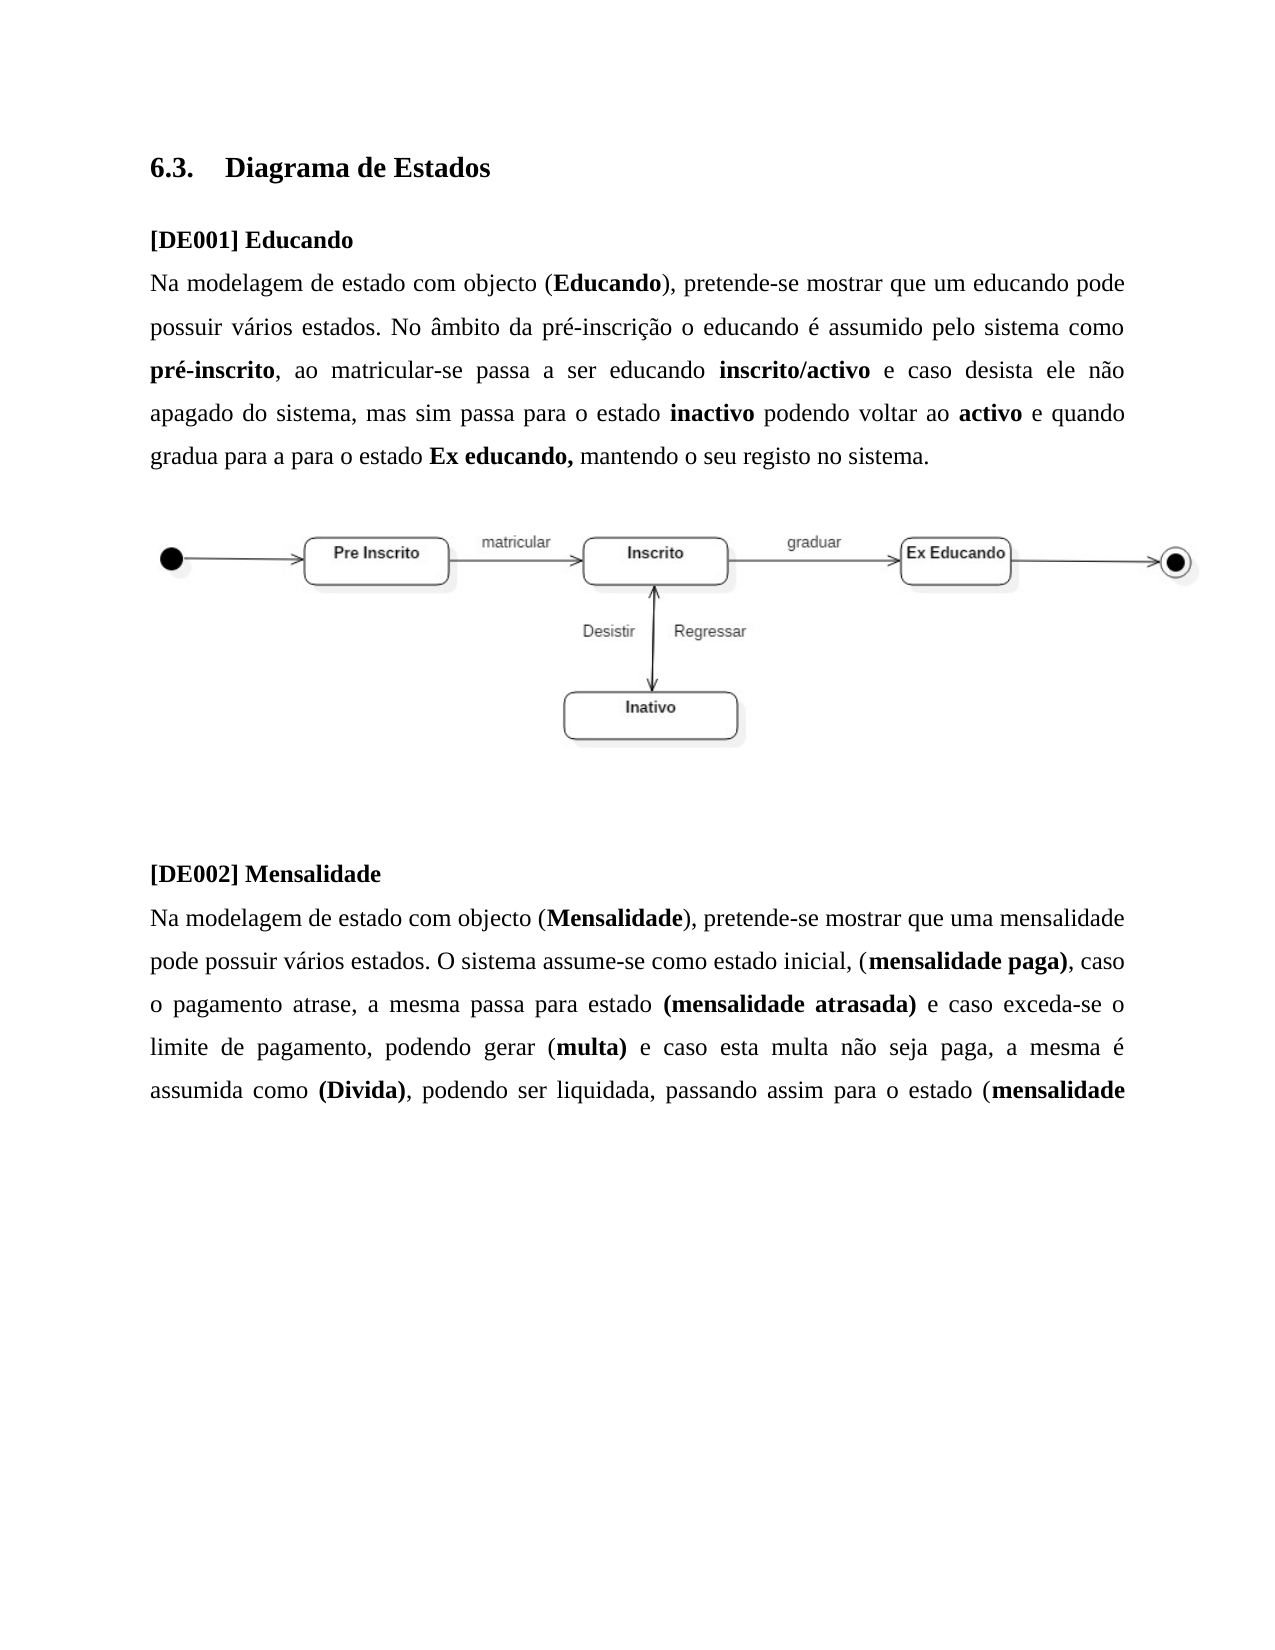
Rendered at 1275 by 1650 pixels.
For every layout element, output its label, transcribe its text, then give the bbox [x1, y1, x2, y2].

text Na modelagem de estado com objecto (Mensalidade), pretende-se mostrar que uma mensalidade pode possuir vários estados. O sistema assume-se como estado inicial, (mensalidade paga), caso o pagamento atrase, a mesma passa para estado (mensalidade atrasada) e caso exceda-se o limite de pagamento, podendo gerar (multa) e caso esta multa não seja paga, a mesma é assumida como (Divida), podendo ser liquidada, passando assim para o estado (mensalidade paga) [150, 903, 1125, 1104]
text Na modelagem de estado com objecto (Educando), pretende-se mostrar que um educando pode possuir vários estados. No âmbito da pré-inscrição o educando é assumido pelo sistema como pré-inscrito, ao matricular-se passa a ser educando inscrito/activo e caso desista ele não apagado do sistema, mas sim passa para o estado inactivo podendo voltar ao activo e quando gradua para a para o estado Ex educando, mantendo o seu registo no sistema. [150, 268, 1125, 470]
picture [150, 500, 1202, 761]
text Diagrama de Estados [150, 150, 1125, 183]
list [DE002] Mensalidade [150, 859, 1125, 888]
list [DE001] Educando [150, 225, 1125, 254]
